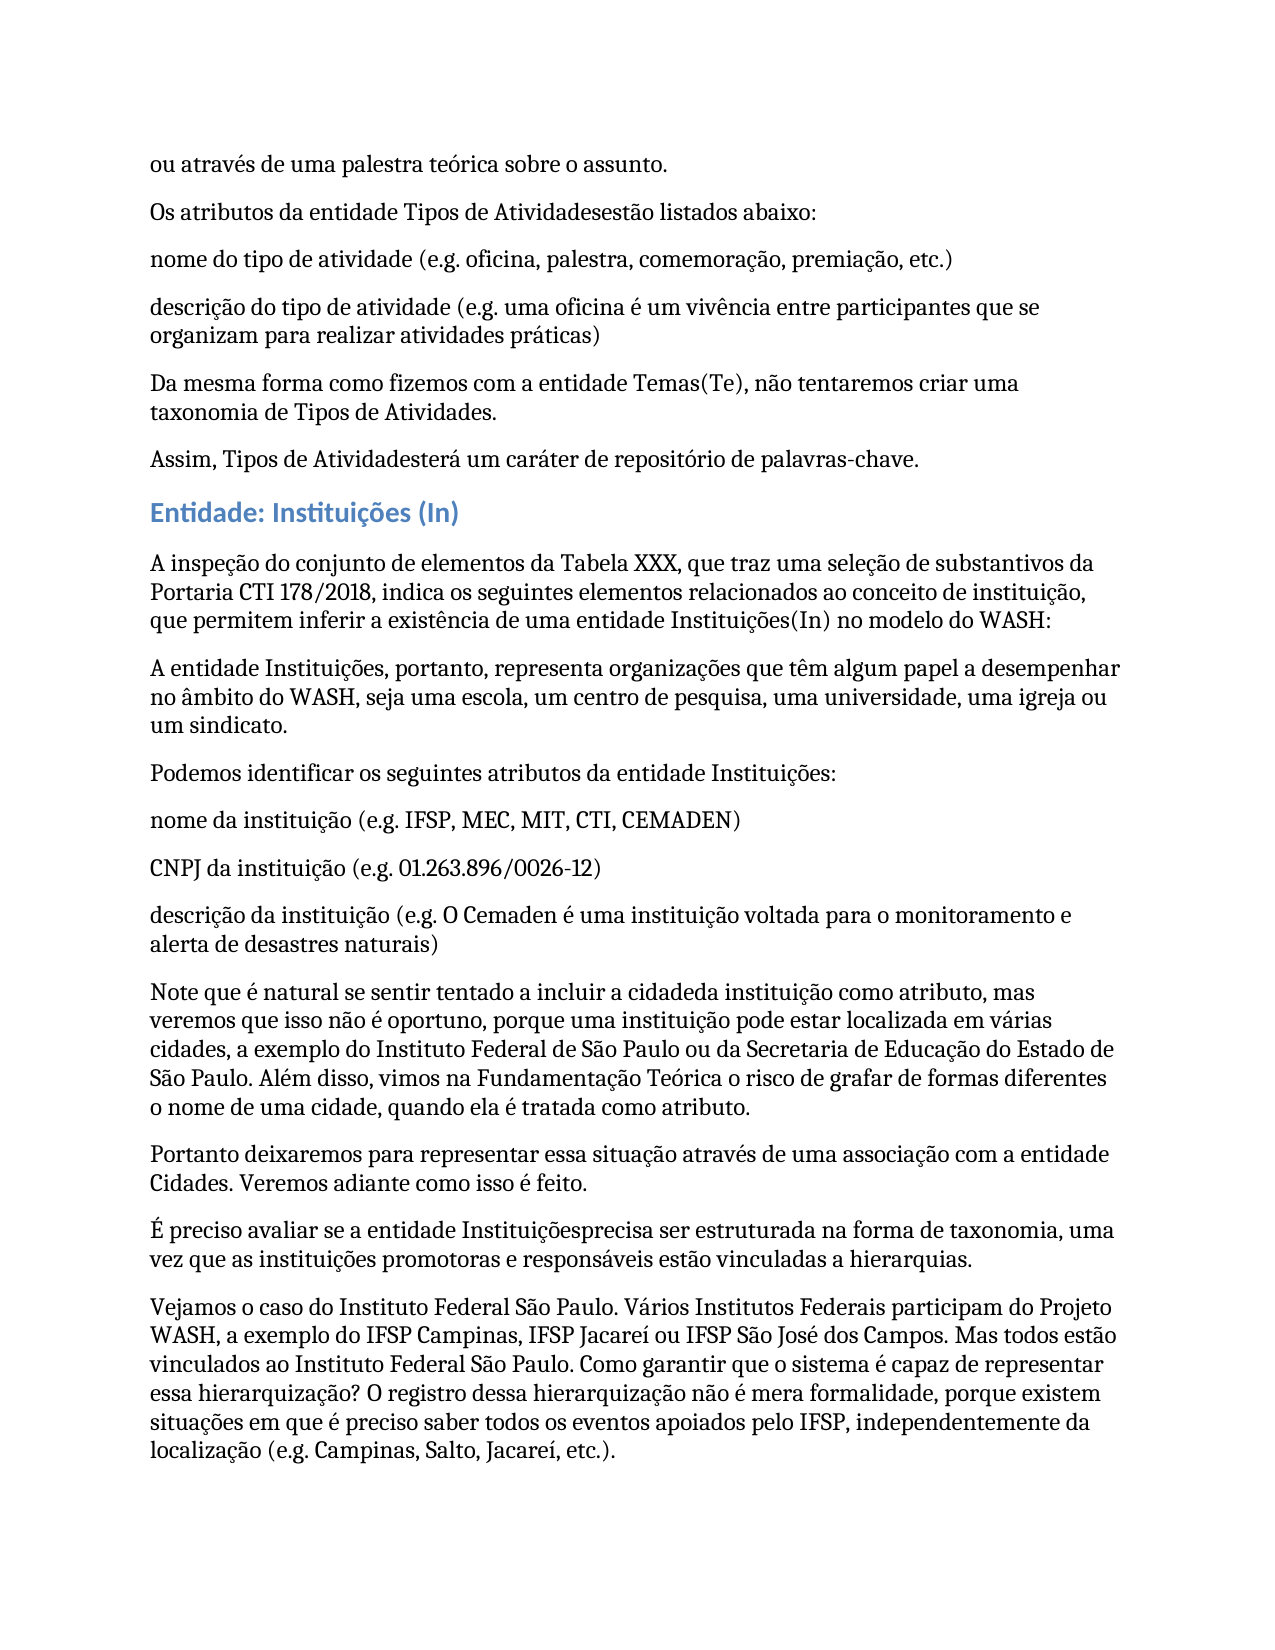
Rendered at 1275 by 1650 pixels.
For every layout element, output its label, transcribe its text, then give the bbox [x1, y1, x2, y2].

subtitle Entidade: Instituições (In) [150, 494, 1125, 530]
text Os atributos da entidade Tipos de Atividadesestão listados abaixo: [150, 197, 1125, 226]
text nome do tipo de atividade (e.g. oficina, palestra, comemoração, premiação, etc.) [150, 245, 1125, 274]
text nome da instituição (e.g. IFSP, MEC, MIT, CTI, CEMADEN) [150, 806, 1125, 835]
text Da mesma forma como fizemos com a entidade Temas(Te), não tentaremos criar uma taxonomia de Tipos de Atividades. [150, 369, 1125, 426]
text descrição do tipo de atividade (e.g. uma oficina é um vivência entre participantes que se organizam para realizar atividades práticas) [150, 292, 1125, 350]
text A inspeção do conjunto de elementos da Tabela XXX, que traz uma seleção de substantivos da Portaria CTI 178/2018, indica os seguintes elementos relacionados ao conceito de instituição, que permitem inferir a existência de uma entidade Instituições(In) no modelo do WASH: [150, 549, 1125, 635]
text A entidade Instituições, portanto, representa organizações que têm algum papel a desempenhar no âmbito do WASH, seja uma escola, um centro de pesquisa, uma universidade, uma igreja ou um sindicato. [150, 654, 1125, 740]
text CNPJ da instituição (e.g. 01.263.896/0026-12) [150, 854, 1125, 883]
text É preciso avaliar se a entidade Instituiçõesprecisa ser estruturada na forma de taxonomia, uma vez que as instituições promotoras e responsáveis estão vinculadas a hierarquias. [150, 1216, 1125, 1274]
text descrição da instituição (e.g. O Cemaden é uma instituição voltada para o monitoramento e alerta de desastres naturais) [150, 901, 1125, 959]
text Assim, Tipos de Atividadesterá um caráter de repositório de palavras-chave. [150, 445, 1125, 474]
text ou através de uma palestra teórica sobre o assunto. [150, 150, 1125, 179]
text Podemos identificar os seguintes atributos da entidade Instituições: [150, 759, 1125, 788]
text Note que é natural se sentir tentado a incluir a cidadeda instituição como atributo, mas veremos que isso não é oportuno, porque uma instituição pode estar localizada em várias cidades, a exemplo do Instituto Federal de São Paulo ou da Secretaria de Educação do Estado de São Paulo. Além disso, vimos na Fundamentação Teórica o risco de grafar de formas diferentes o nome de uma cidade, quando ela é tratada como atributo. [150, 978, 1125, 1121]
text Vejamos o caso do Instituto Federal São Paulo. Vários Institutos Federais participam do Projeto WASH, a exemplo do IFSP Campinas, IFSP Jacareí ou IFSP São José dos Campos. Mas todos estão vinculados ao Instituto Federal São Paulo. Como garantir que o sistema é capaz de representar essa hierarquização? O registro dessa hierarquização não é mera formalidade, porque existem situações em que é preciso saber todos os eventos apoiados pelo IFSP, independentemente da localização (e.g. Campinas, Salto, Jacareí, etc.). [150, 1293, 1125, 1465]
text Portanto deixaremos para representar essa situação através de uma associação com a entidade Cidades. Veremos adiante como isso é feito. [150, 1140, 1125, 1198]
